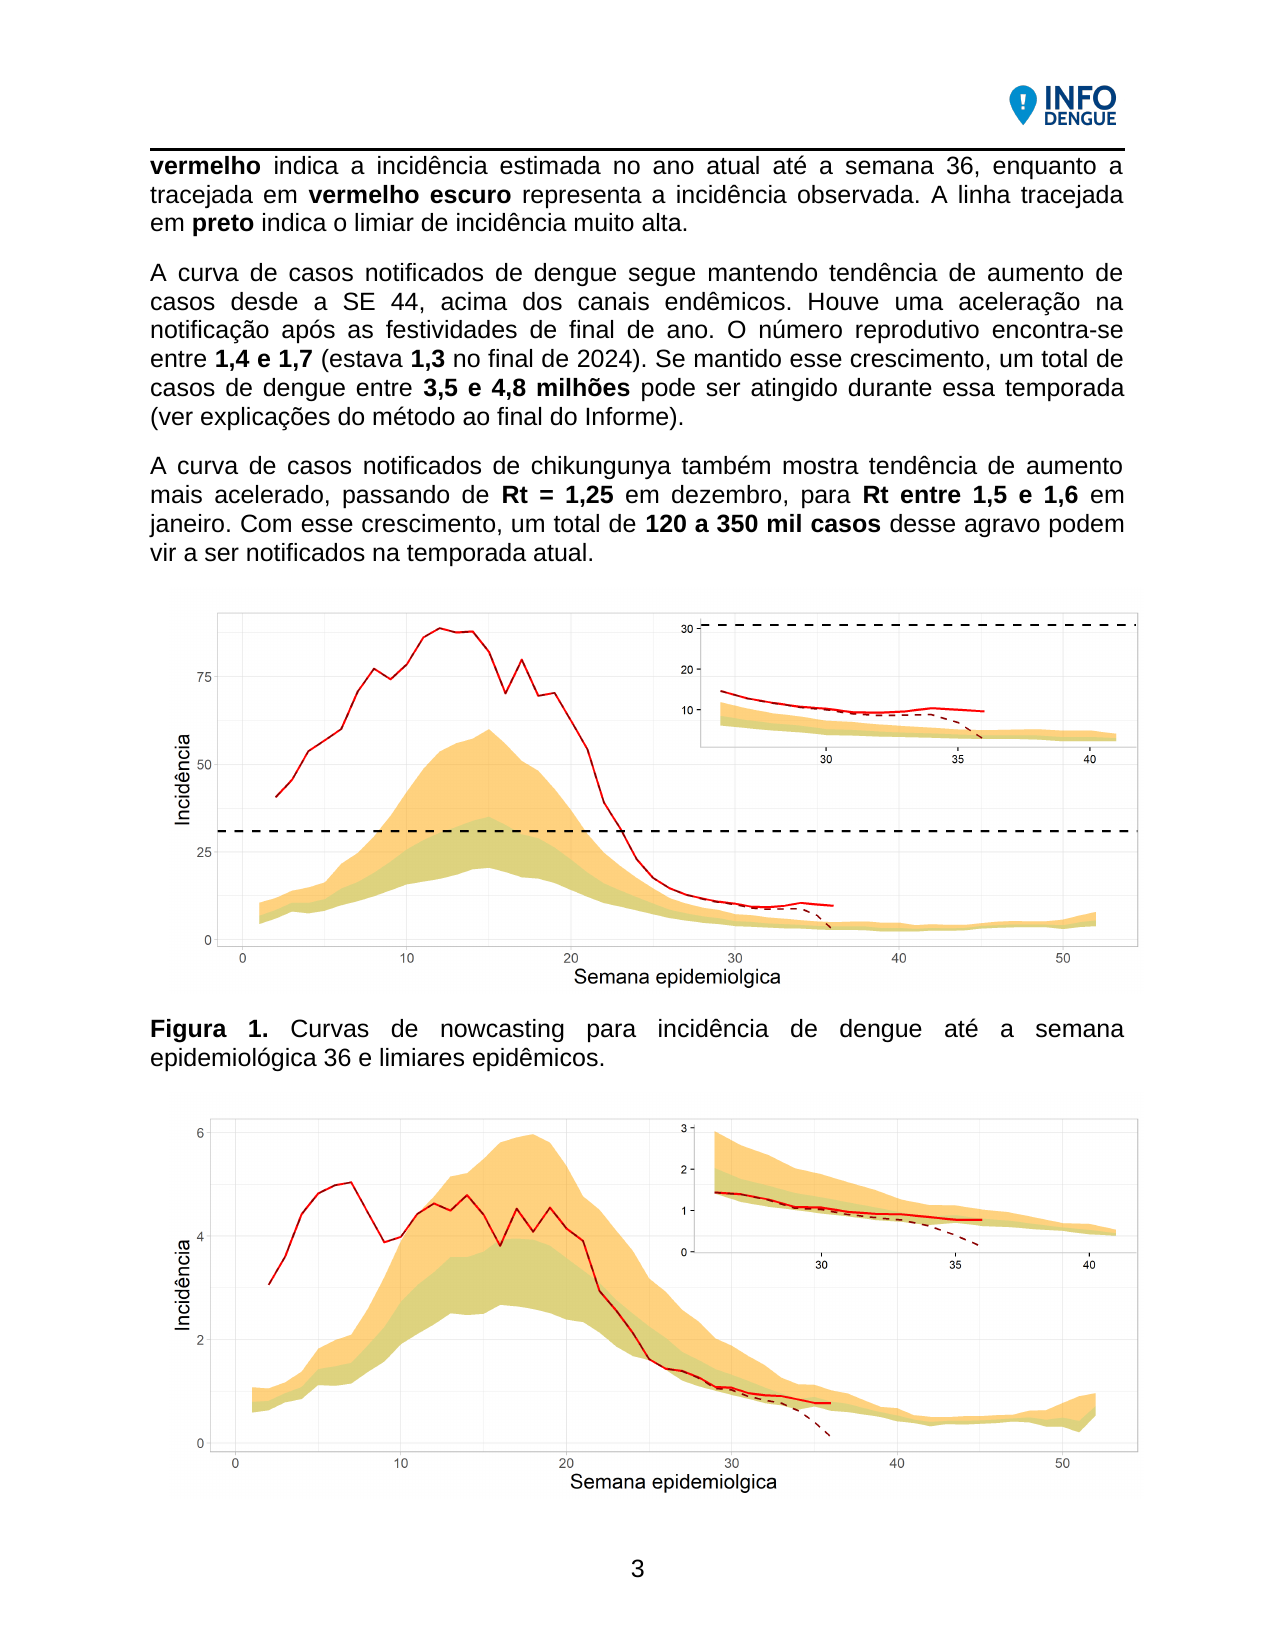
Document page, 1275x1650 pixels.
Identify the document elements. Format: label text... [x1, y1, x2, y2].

text A curva de casos notificados de dengue segue mantendo tendência de aumento de casos desde a SE 44, acima dos canais endêmicos. Houve uma aceleração na notificação após as festividades de final de ano. O número reprodutivo encontra-se entre 1,4 e 1,7 (estava 1,3 no final de 2024). Se mantido esse crescimento, um total de casos de dengue entre 3,5 e 4,8 milhões pode ser atingido durante essa temporada (ver explicações do método ao final do Informe). [150, 258, 1125, 430]
text A curva de casos notificados de chikungunya também mostra tendência de aumento mais acelerado, passando de Rt = 1,25 em dezembro, para Rt entre 1,5 e 1,6 em janeiro. Com esse crescimento, um total de 120 a 350 mil casos desse agravo podem vir a ser notificados na temporada atual. [150, 451, 1125, 566]
text Figura 1. Curvas de nowcasting para incidência de dengue até a semana epidemiológica 36 e limiares epidêmicos. [150, 1014, 1125, 1072]
picture [168, 587, 1144, 994]
picture [168, 1092, 1144, 1499]
picture [1000, 75, 1125, 136]
